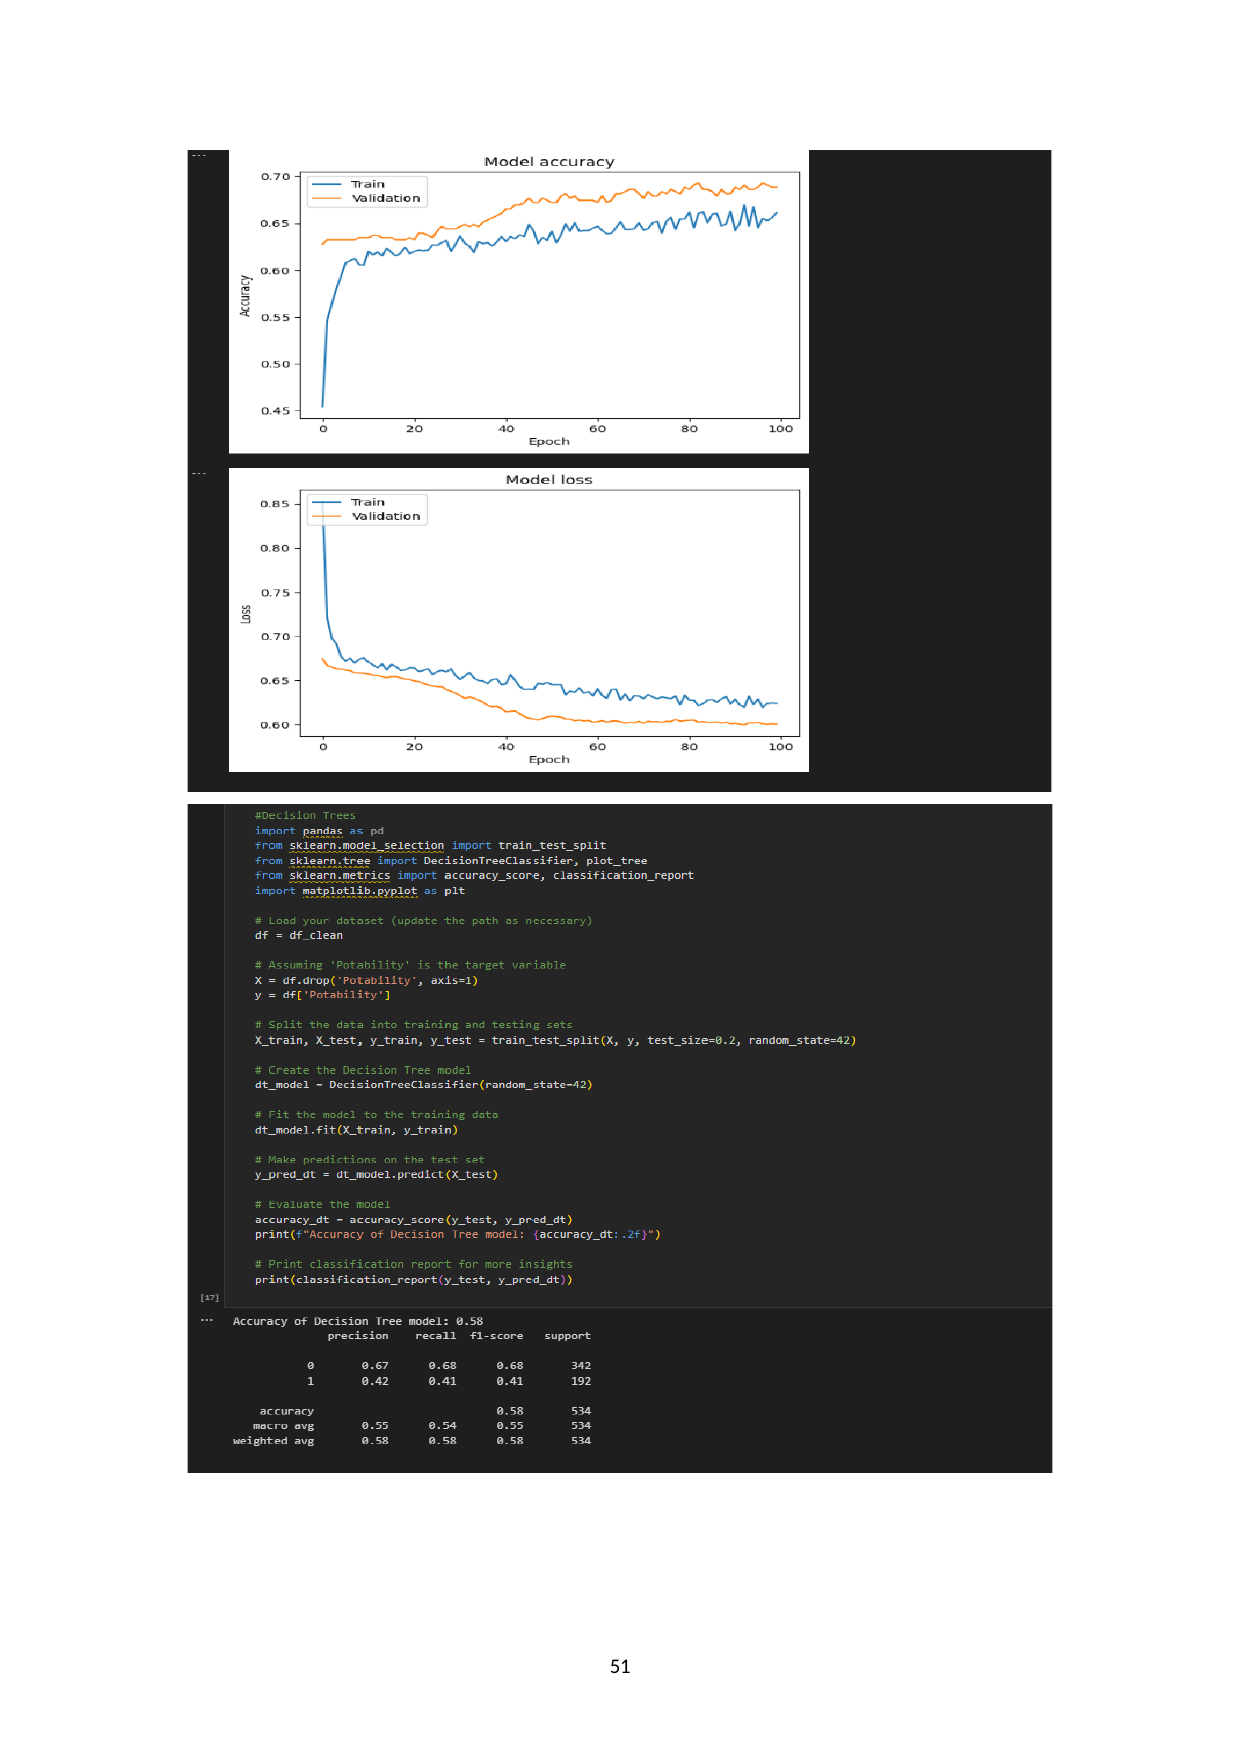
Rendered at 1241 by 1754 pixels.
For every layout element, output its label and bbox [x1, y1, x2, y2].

picture [187, 804, 1053, 1473]
picture [187, 150, 1052, 792]
